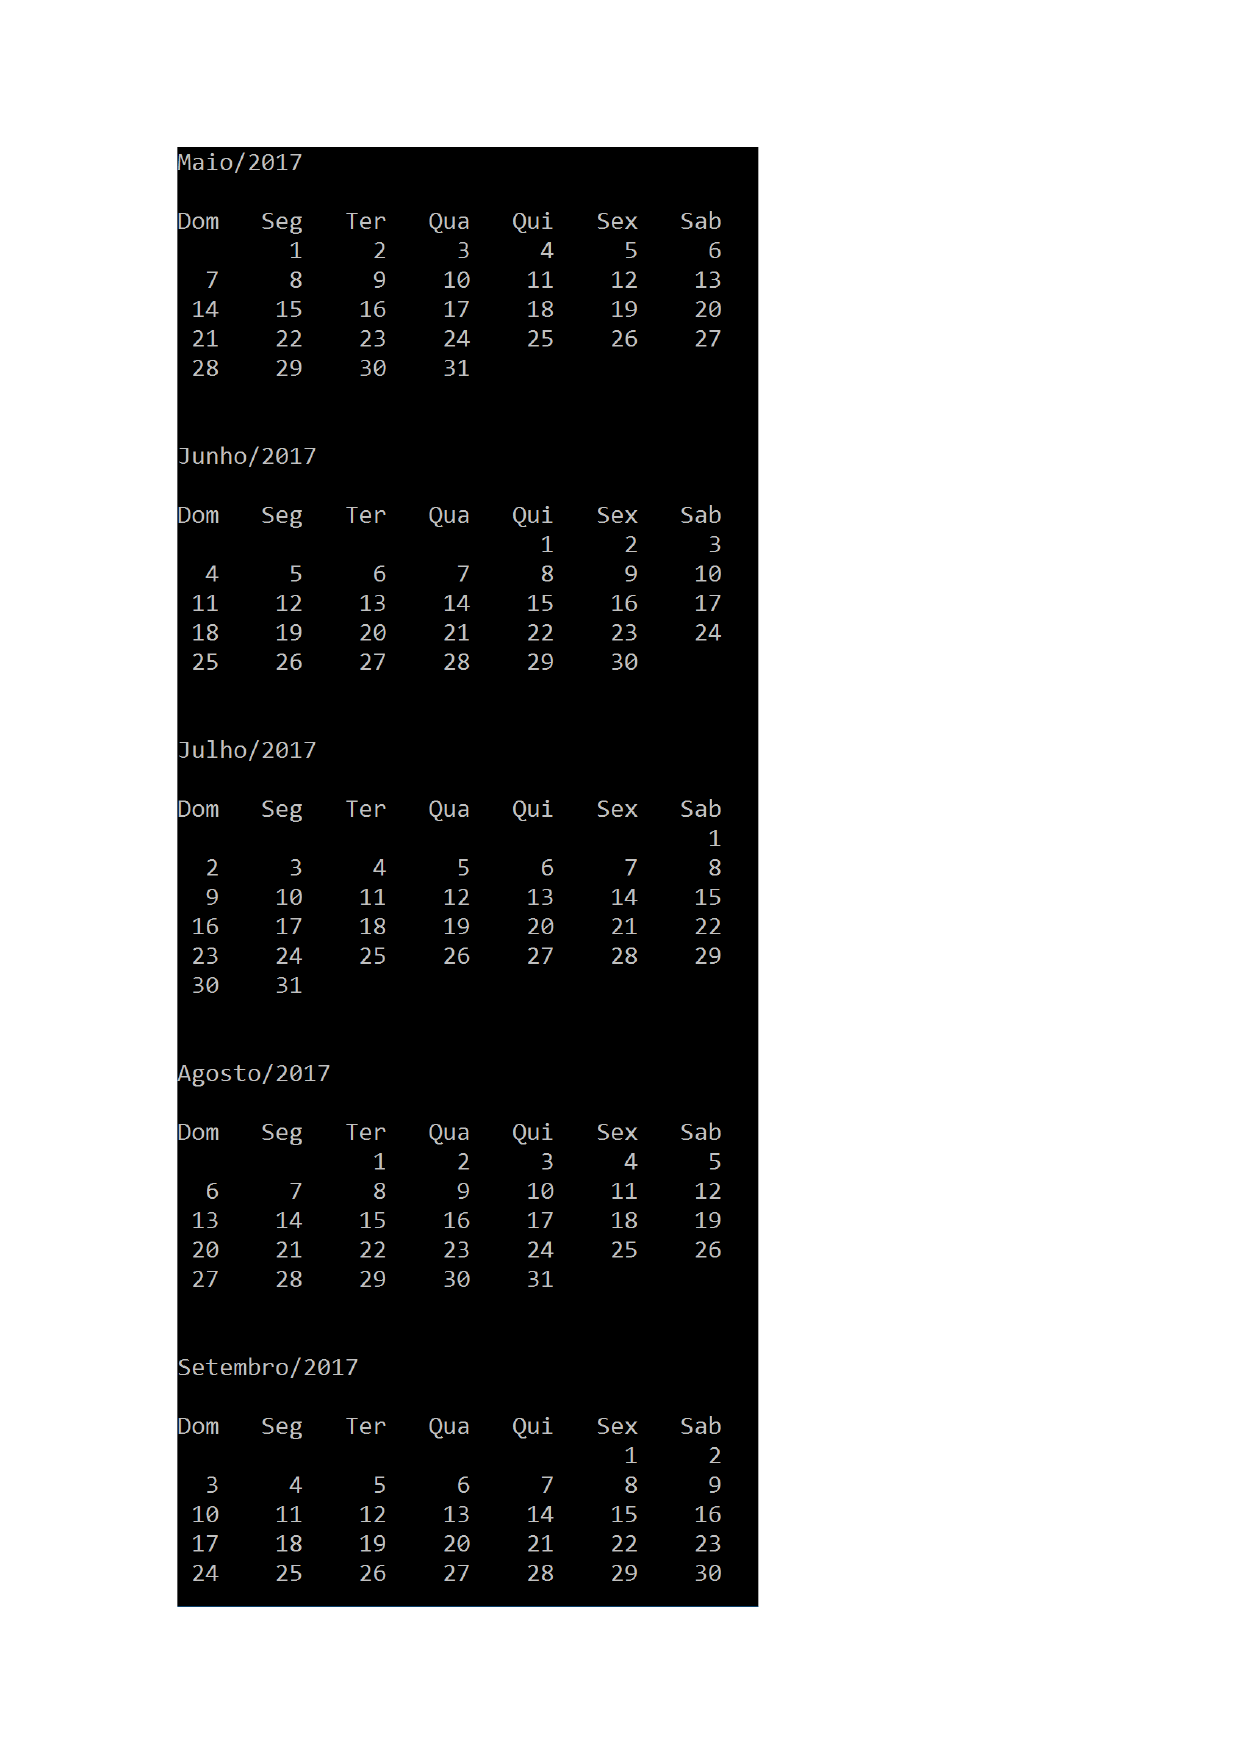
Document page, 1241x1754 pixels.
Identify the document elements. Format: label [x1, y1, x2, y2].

picture [177, 147, 759, 1607]
